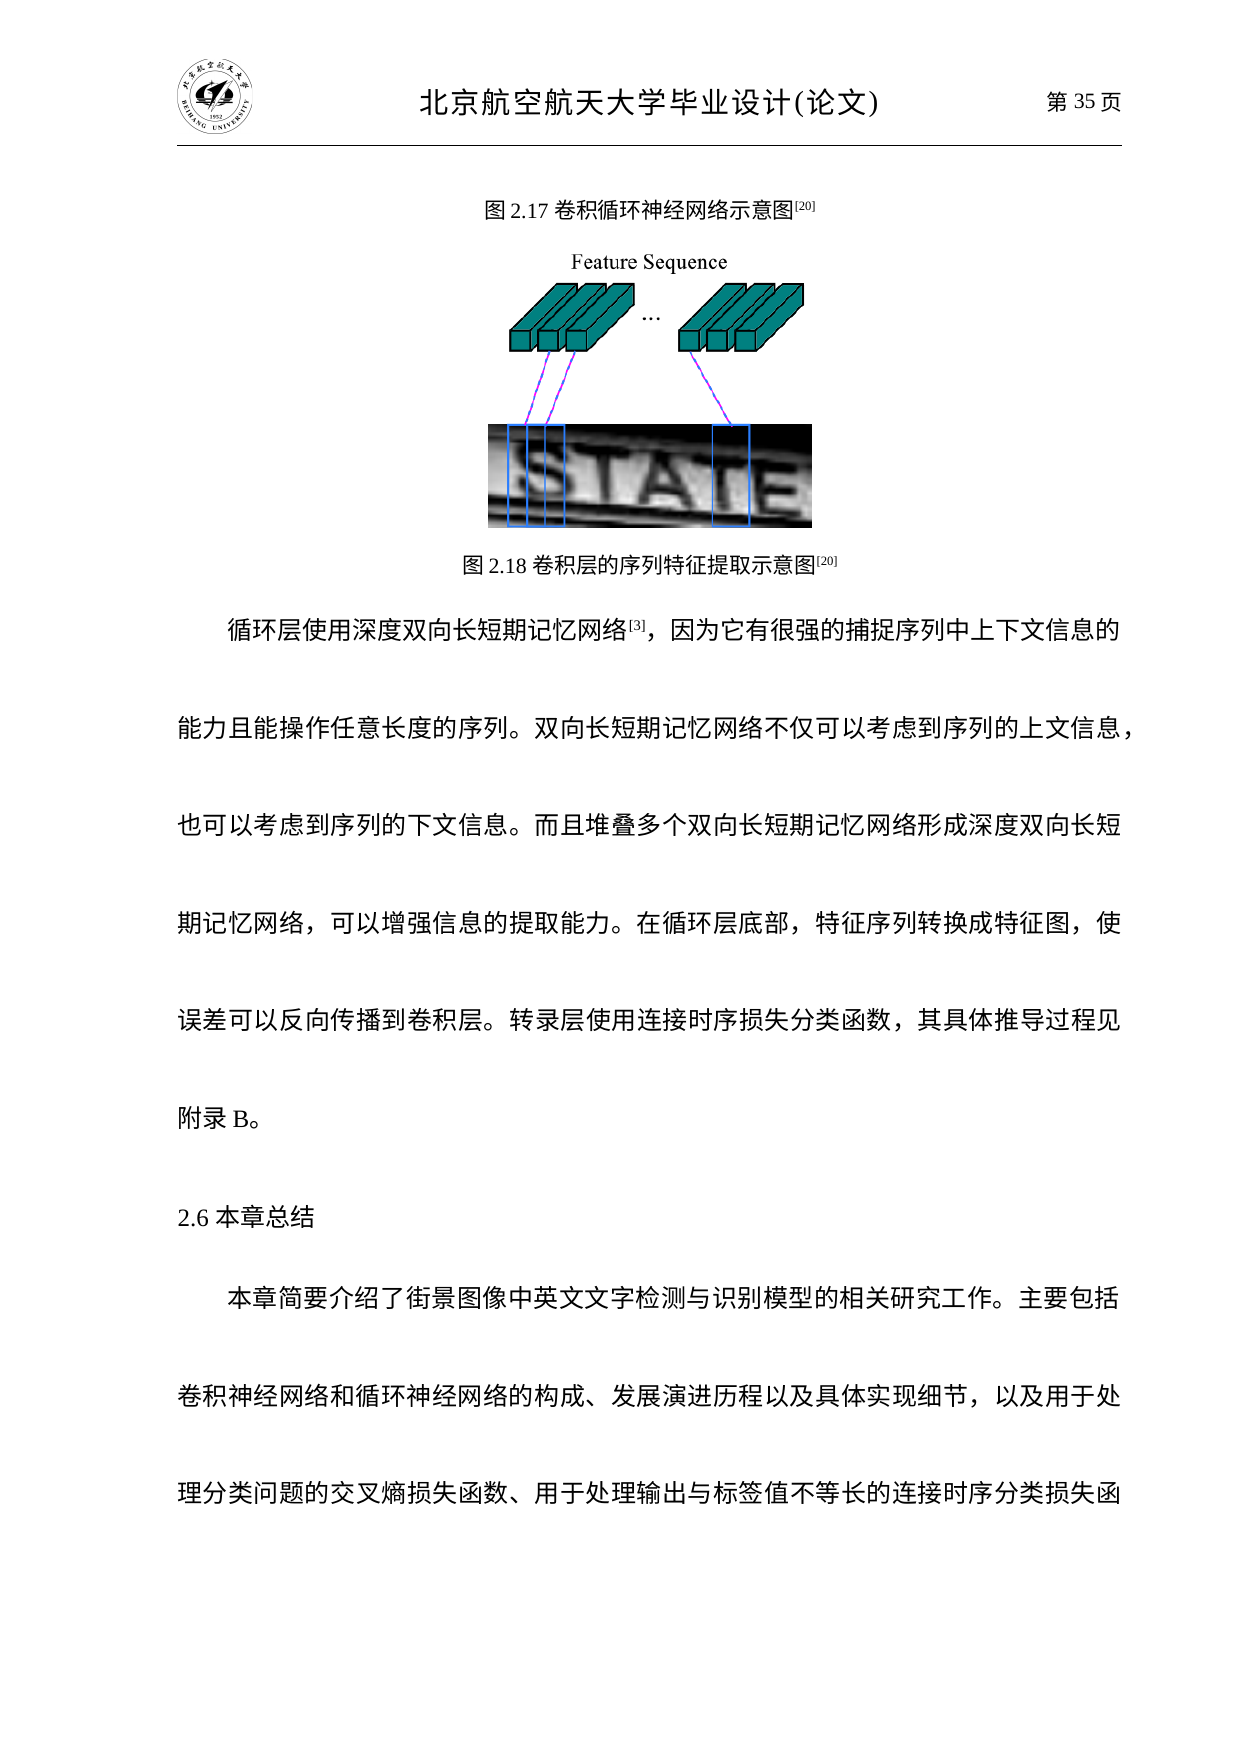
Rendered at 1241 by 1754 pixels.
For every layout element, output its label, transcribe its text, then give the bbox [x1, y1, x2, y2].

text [177, 1264, 1122, 1524]
text 图2.17 卷积循环神经网络示意图[20] [177, 193, 1122, 225]
text 循环层使用深度双向长短期记忆网络[3]，因为它有很强的捕捉序列中上下文信息的能力且能操作任意长度的序列。双向长短期记忆网络不仅可以考虑到序列的上文信息，也可以考虑到序列的下文信息。而且堆叠多个双向长短期记忆网络形成深度双向长短期记忆网络，可以增强信息的提取能力。在循环层底部，特征序列转换成特征图，使误差可以反向传播到卷积层。转录层使用连接时序损失分类函数，其具体推导过程见附录B。 [177, 596, 1122, 1149]
text 图2.18 卷积层的序列特征提取示意图[20] [177, 548, 1122, 581]
picture [471, 244, 828, 531]
subtitle 本章总结 [177, 1183, 1122, 1248]
picture [177, 59, 253, 134]
